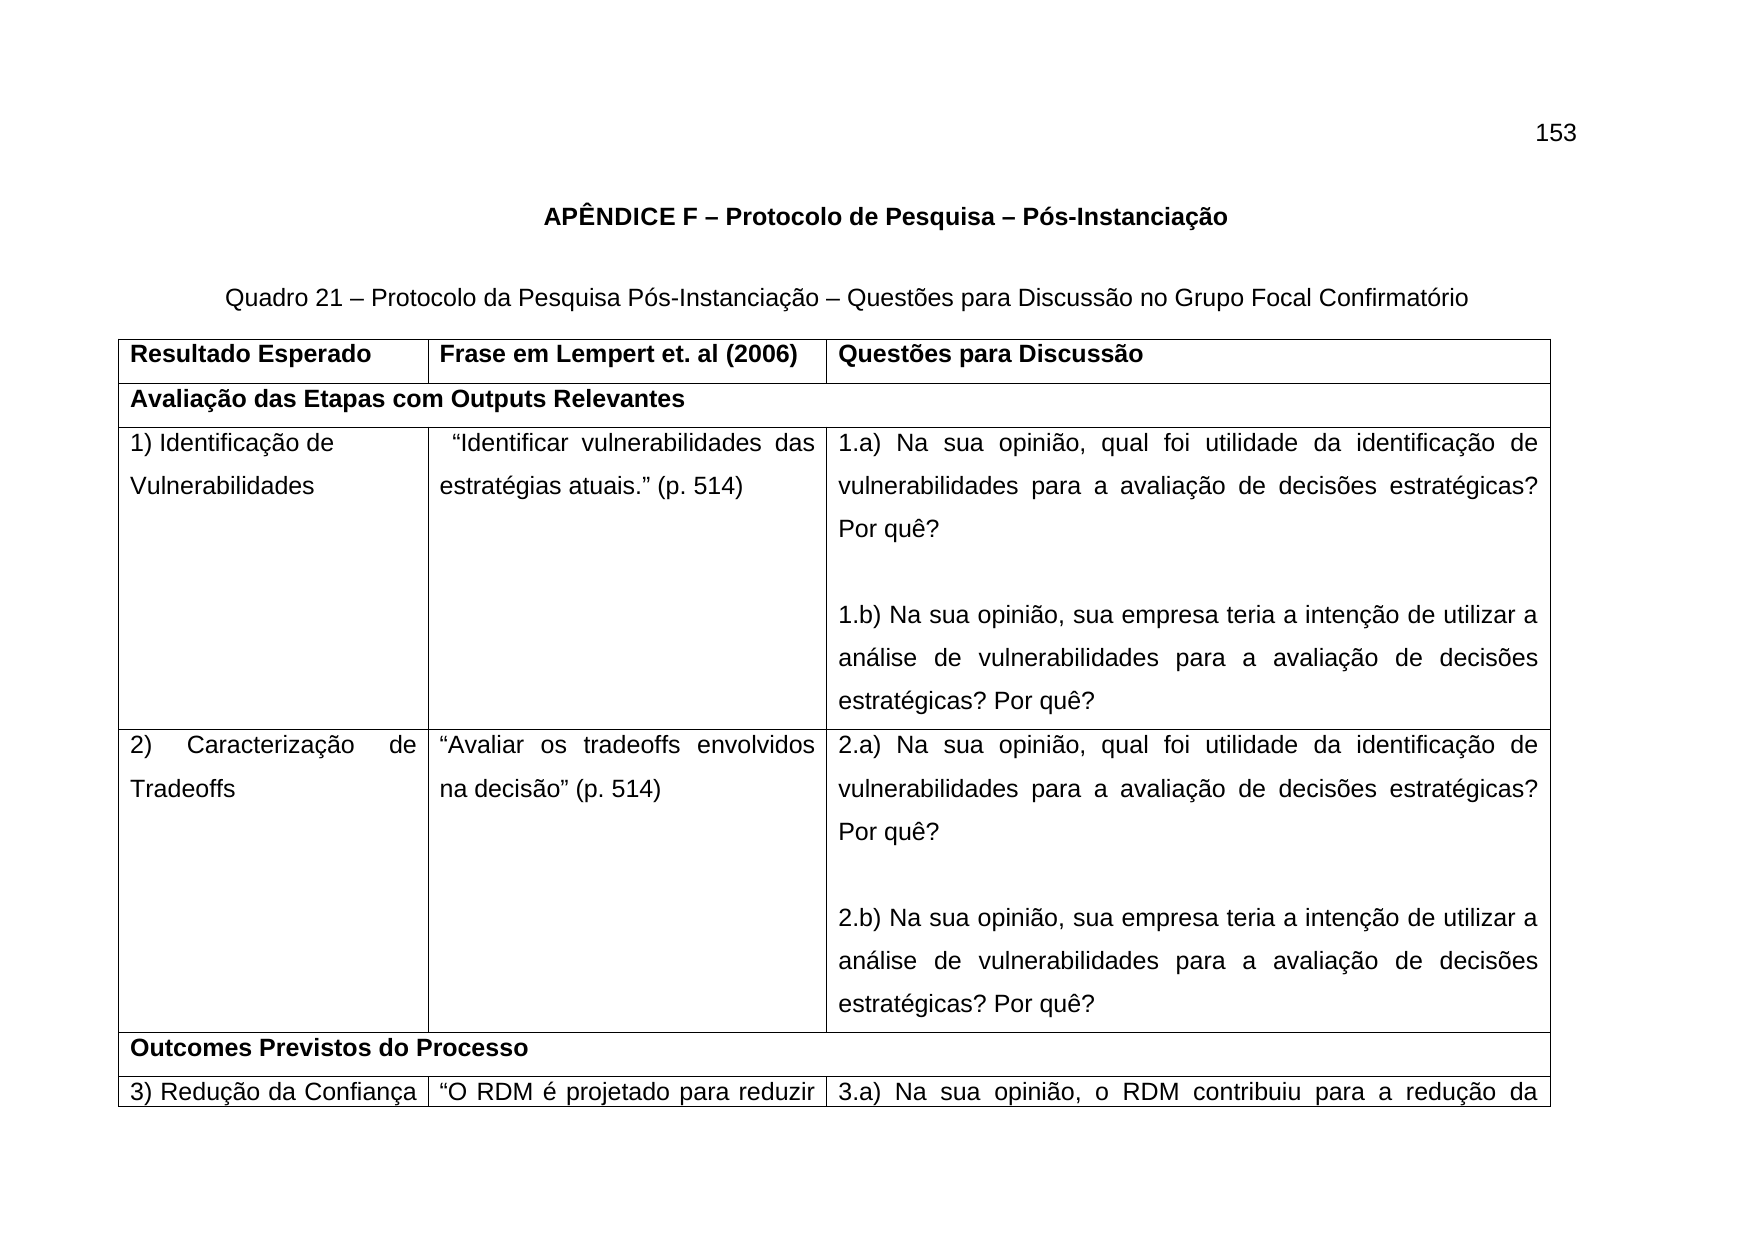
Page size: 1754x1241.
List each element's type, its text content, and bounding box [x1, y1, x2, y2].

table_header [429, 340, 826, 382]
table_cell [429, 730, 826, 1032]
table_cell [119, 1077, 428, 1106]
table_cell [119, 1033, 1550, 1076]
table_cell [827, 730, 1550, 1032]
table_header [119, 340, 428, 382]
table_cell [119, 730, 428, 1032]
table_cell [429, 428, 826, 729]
subtitle APÊNDICE F – Protocolo de Pesquisa – Pós-Instanciação [195, 202, 1577, 231]
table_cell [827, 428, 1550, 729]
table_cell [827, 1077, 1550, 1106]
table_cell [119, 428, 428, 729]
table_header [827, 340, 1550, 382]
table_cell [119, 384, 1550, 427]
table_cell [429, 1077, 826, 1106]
